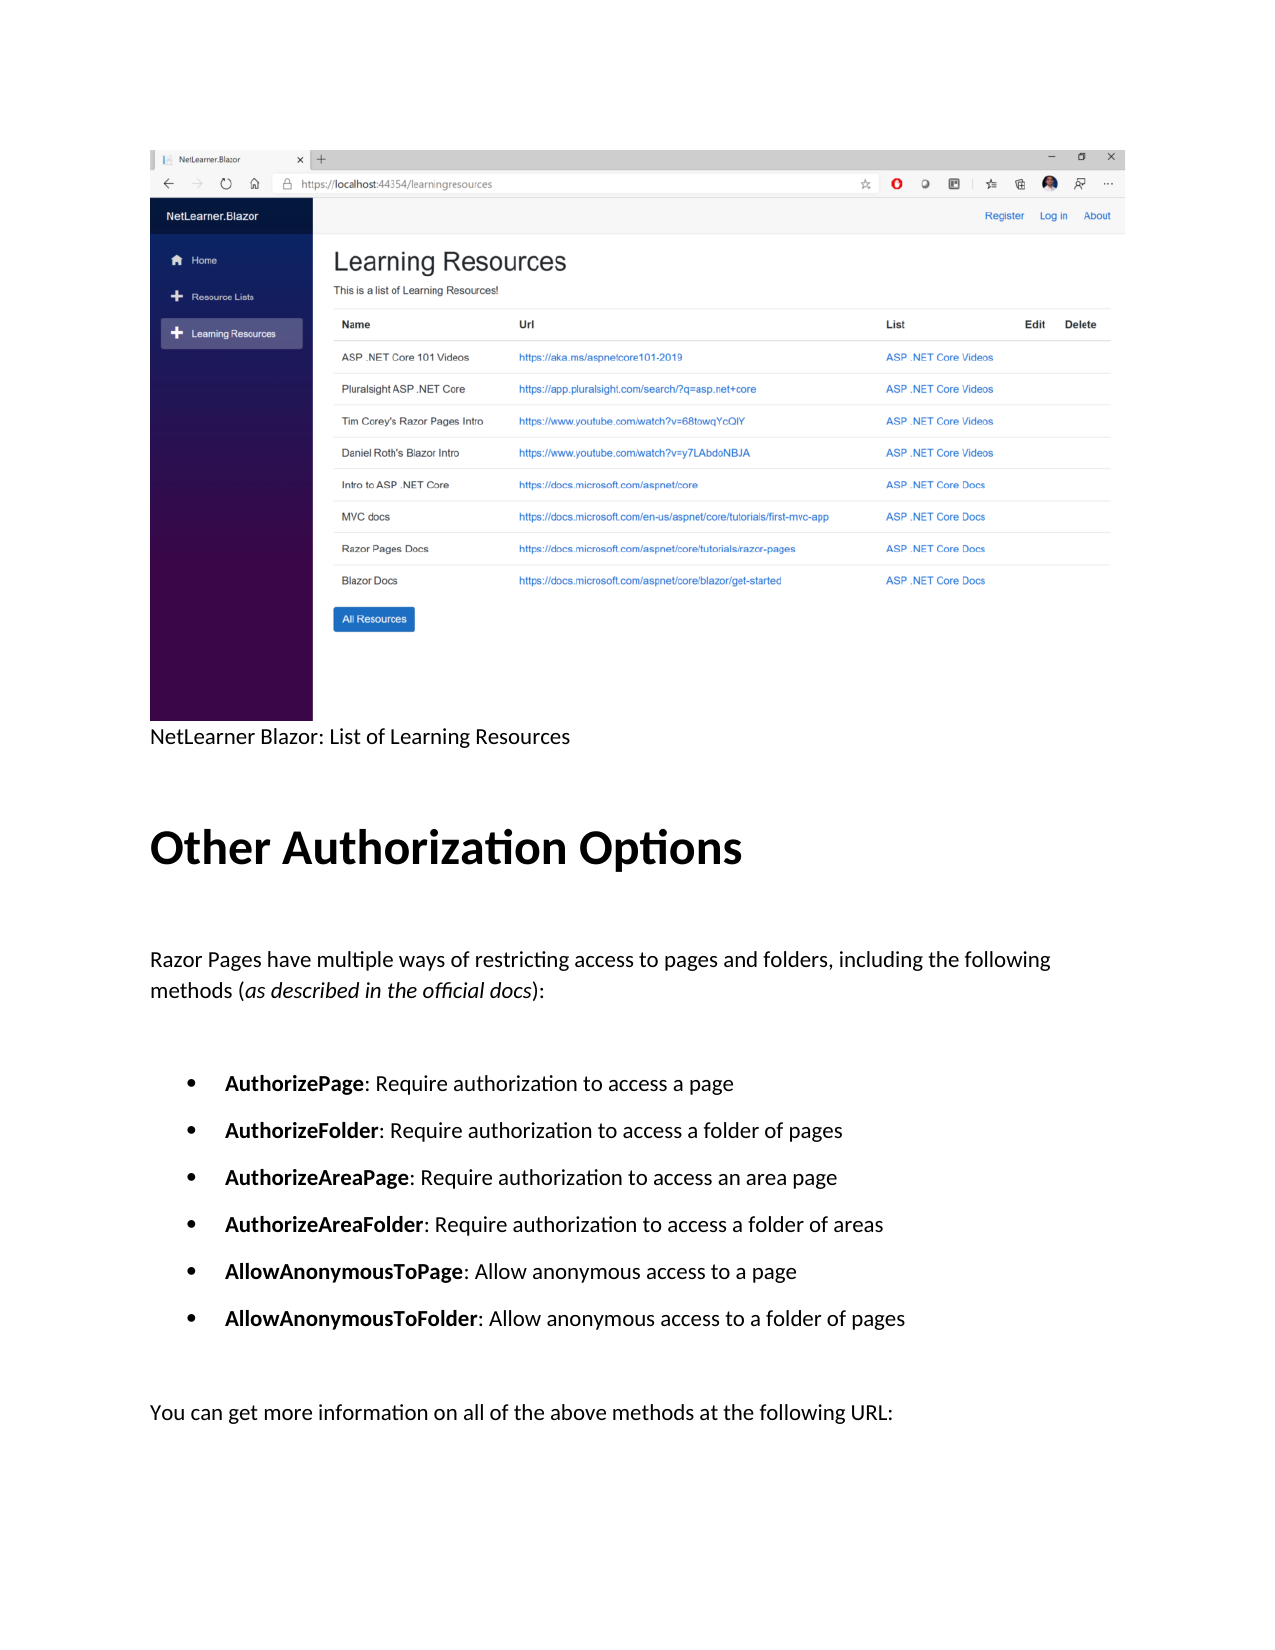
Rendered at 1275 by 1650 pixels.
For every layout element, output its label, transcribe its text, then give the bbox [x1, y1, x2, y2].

list AuthorizePage: Require authorization to access a page [187, 1069, 1125, 1098]
text NetLearner Blazor: List of Learning Resources [150, 721, 1125, 751]
list AuthorizeAreaFolder: Require authorization to access a folder of areas [187, 1210, 1125, 1238]
text Other Authorization Options [150, 816, 1125, 877]
list AllowAnonymousToPage: Allow anonymous access to a page [187, 1257, 1125, 1285]
list AuthorizeFolder: Require authorization to access a folder of pages [187, 1116, 1125, 1144]
list AuthorizeAreaPage: Require authorization to access an area page [187, 1163, 1125, 1191]
picture [150, 150, 1125, 721]
text You can get more information on all of the above methods at the following URL: [150, 1398, 1125, 1426]
text Razor Pages have multiple ways of restricting access to pages and folders, including the following methods (as described in the official docs): [150, 946, 1125, 1004]
list AllowAnonymousToFolder: Allow anonymous access to a folder of pages [187, 1304, 1125, 1332]
